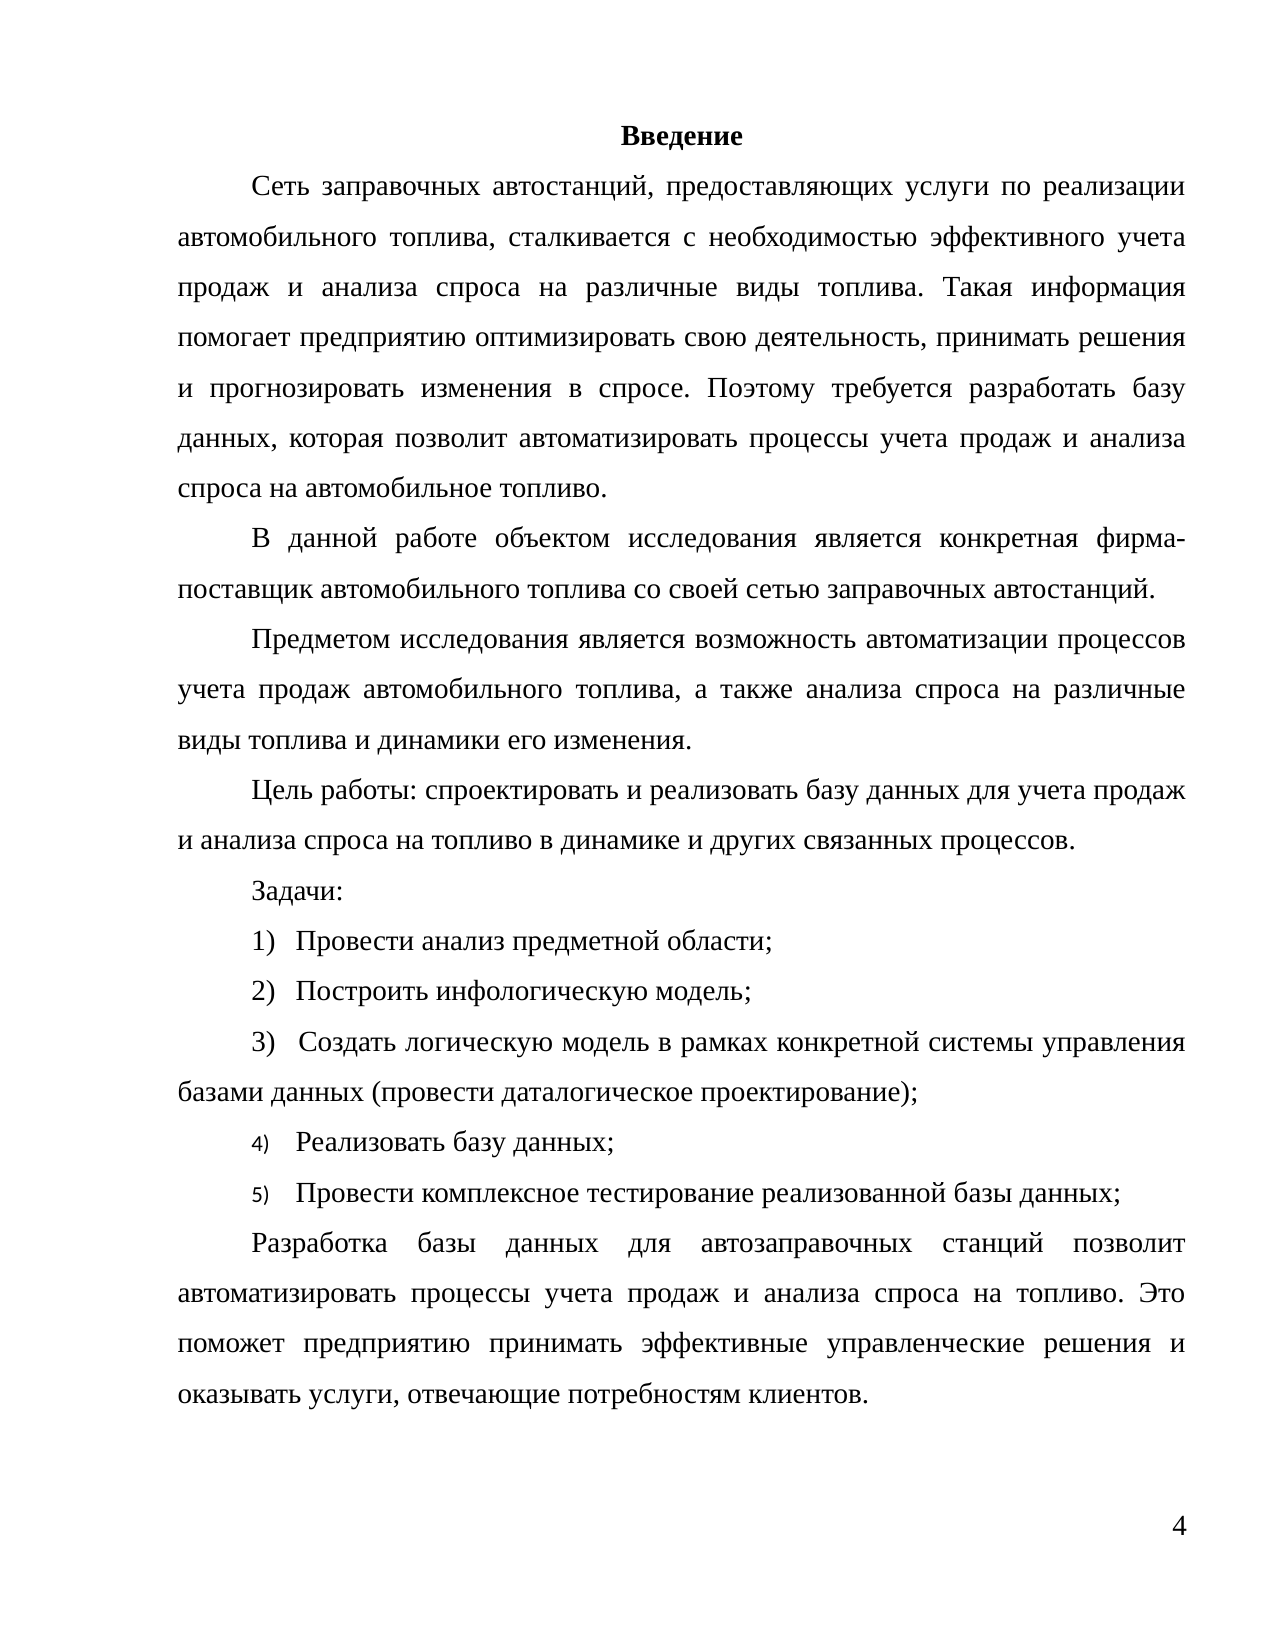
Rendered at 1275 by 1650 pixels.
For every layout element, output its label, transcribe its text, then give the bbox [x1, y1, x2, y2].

list Создать логическую модель в рамках конкретной системы управления базами данных (провести даталогическое проектирование); [177, 1024, 1186, 1108]
text Сеть заправочных автостанций, предоставляющих услуги по реализации автомобильного топлива, сталкивается с необходимостью эффективного учета продаж и анализа спроса на различные виды топлива. Такая информация помогает предприятию оптимизировать свою деятельность, принимать решения и прогнозировать изменения в спросе. Поэтому требуется разработать базу данных, которая позволит автоматизировать процессы учета продаж и анализа спроса на автомобильное топливо. [177, 168, 1186, 504]
text В данной работе объектом исследования является конкретная фирма-поставщик автомобильного топлива со своей сетью заправочных автостанций. [177, 521, 1186, 604]
text Задачи: [177, 873, 1186, 906]
text Введение [177, 118, 1186, 152]
list Провести комплексное тестирование реализованной базы данных; [177, 1175, 1186, 1208]
list Построить инфологическую модель; [177, 973, 1186, 1007]
list Провести анализ предметной области; [177, 923, 1186, 957]
list Реализовать базу данных; [177, 1124, 1186, 1158]
text Цель работы: спроектировать и реализовать базу данных для учета продаж и анализа спроса на топливо в динамике и других связанных процессов. [177, 772, 1186, 856]
text Предметом исследования является возможность автоматизации процессов учета продаж автомобильного топлива, а также анализа спроса на различные виды топлива и динамики его изменения. [177, 621, 1186, 755]
text Разработка базы данных для автозаправочных станций позволит автоматизировать процессы учета продаж и анализа спроса на топливо. Это поможет предприятию принимать эффективные управленческие решения и оказывать услуги, отвечающие потребностям клиентов. [177, 1225, 1186, 1409]
